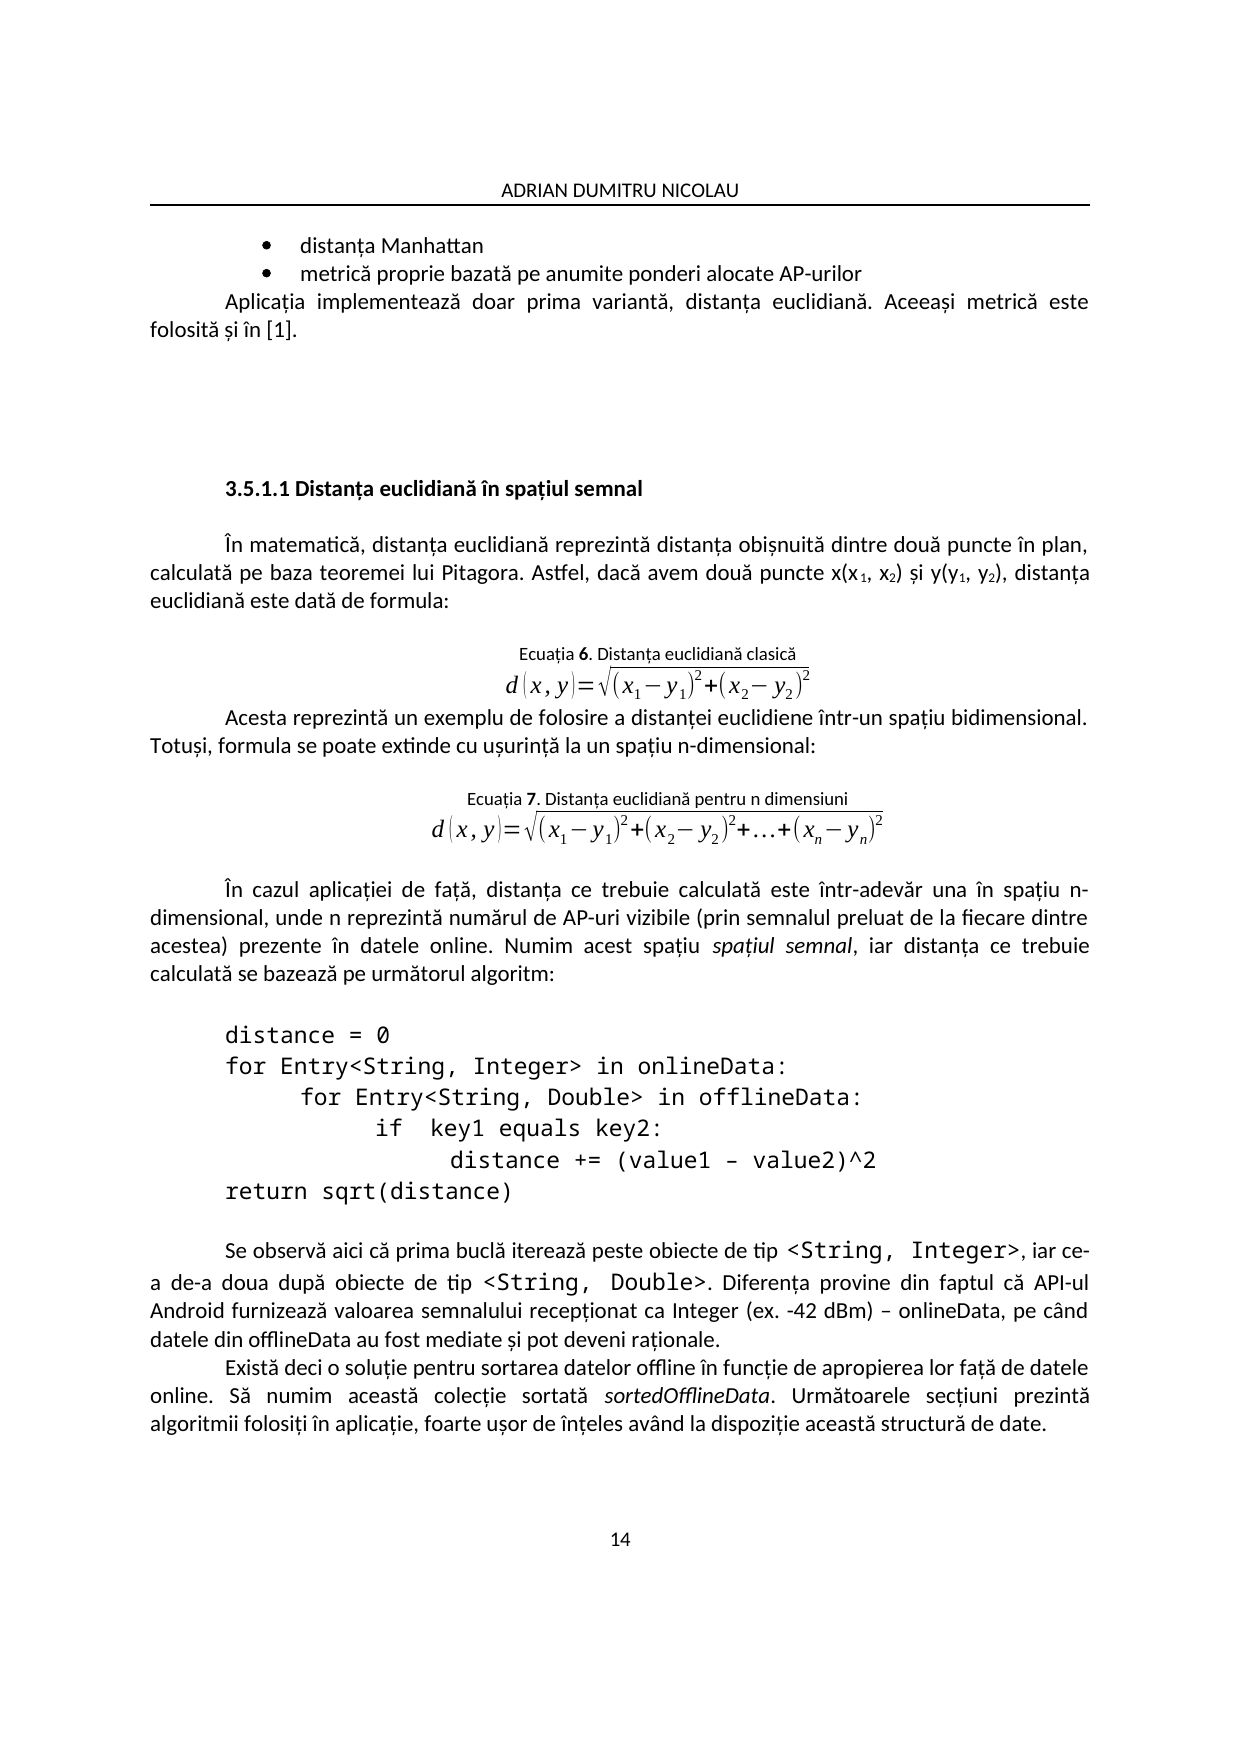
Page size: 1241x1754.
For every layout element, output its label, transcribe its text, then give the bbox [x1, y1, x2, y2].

text distance += (value1 – value2)^2 [150, 1144, 1090, 1175]
text for Entry<String, Double> in offlineData: [150, 1081, 1090, 1112]
text Ecuația 7. Distanța euclidiană pentru n dimensiuni [150, 787, 1090, 810]
text Aplicația implementează doar prima variantă, distanța euclidiană. Aceeași metrică este folosită și în [1]. [150, 287, 1090, 343]
text În matematică, distanța euclidiană reprezintă distanța obișnuită dintre două puncte în plan, calculată pe baza teoremei lui Pitagora. Astfel, dacă avem două puncte x(x1, x2) și y(y1, y2), distanța euclidiană este dată de formula: [150, 530, 1090, 614]
list metrică proprie bazată pe anumite ponderi alocate AP-urilor [262, 259, 1090, 287]
list distanța Manhattan [262, 231, 1090, 259]
text for Entry<String, Integer> in onlineData: [150, 1050, 1090, 1081]
text Se observă aici că prima buclă iterează peste obiecte de tip <String, Integer>, iar ce-a de-a doua după obiecte de tip <String, Double>. Diferența provine din faptul că API-ul Android furnizează valoarea semnalului recepționat ca Integer (ex. -42 dBm) – onlineData, pe când datele din offlineData au fost mediate și pot deveni raționale. [150, 1234, 1090, 1353]
text return sqrt(distance) [150, 1175, 1090, 1206]
text În cazul aplicației de față, distanța ce trebuie calculată este într-adevăr una în spațiu n-dimensional, unde n reprezintă numărul de AP-uri vizibile (prin semnalul preluat de la fiecare dintre acestea) prezente în datele online. Numim acest spațiu spațiul semnal, iar distanța ce trebuie calculată se bazează pe următorul algoritm: [150, 875, 1090, 987]
text if key1 equals key2: [150, 1112, 1090, 1144]
text distance = 0 [150, 1019, 1090, 1050]
text Acesta reprezintă un exemplu de folosire a distanței euclidiene într-un spațiu bidimensional. Totuși, formula se poate extinde cu ușurință la un spațiu n-dimensional: [150, 703, 1090, 759]
text Există deci o soluție pentru sortarea datelor offline în funcție de apropierea lor față de datele online. Să numim această colecție sortată sortedOfflineData. Următoarele secțiuni prezintă algoritmii folosiți în aplicație, foarte ușor de înțeles având la dispoziție această structură de date. [150, 1353, 1090, 1437]
subtitle 3.5.1.1 Distanța euclidiană în spațiul semnal [150, 474, 1090, 502]
text Ecuația 6. Distanța euclidiană clasică [150, 642, 1090, 665]
